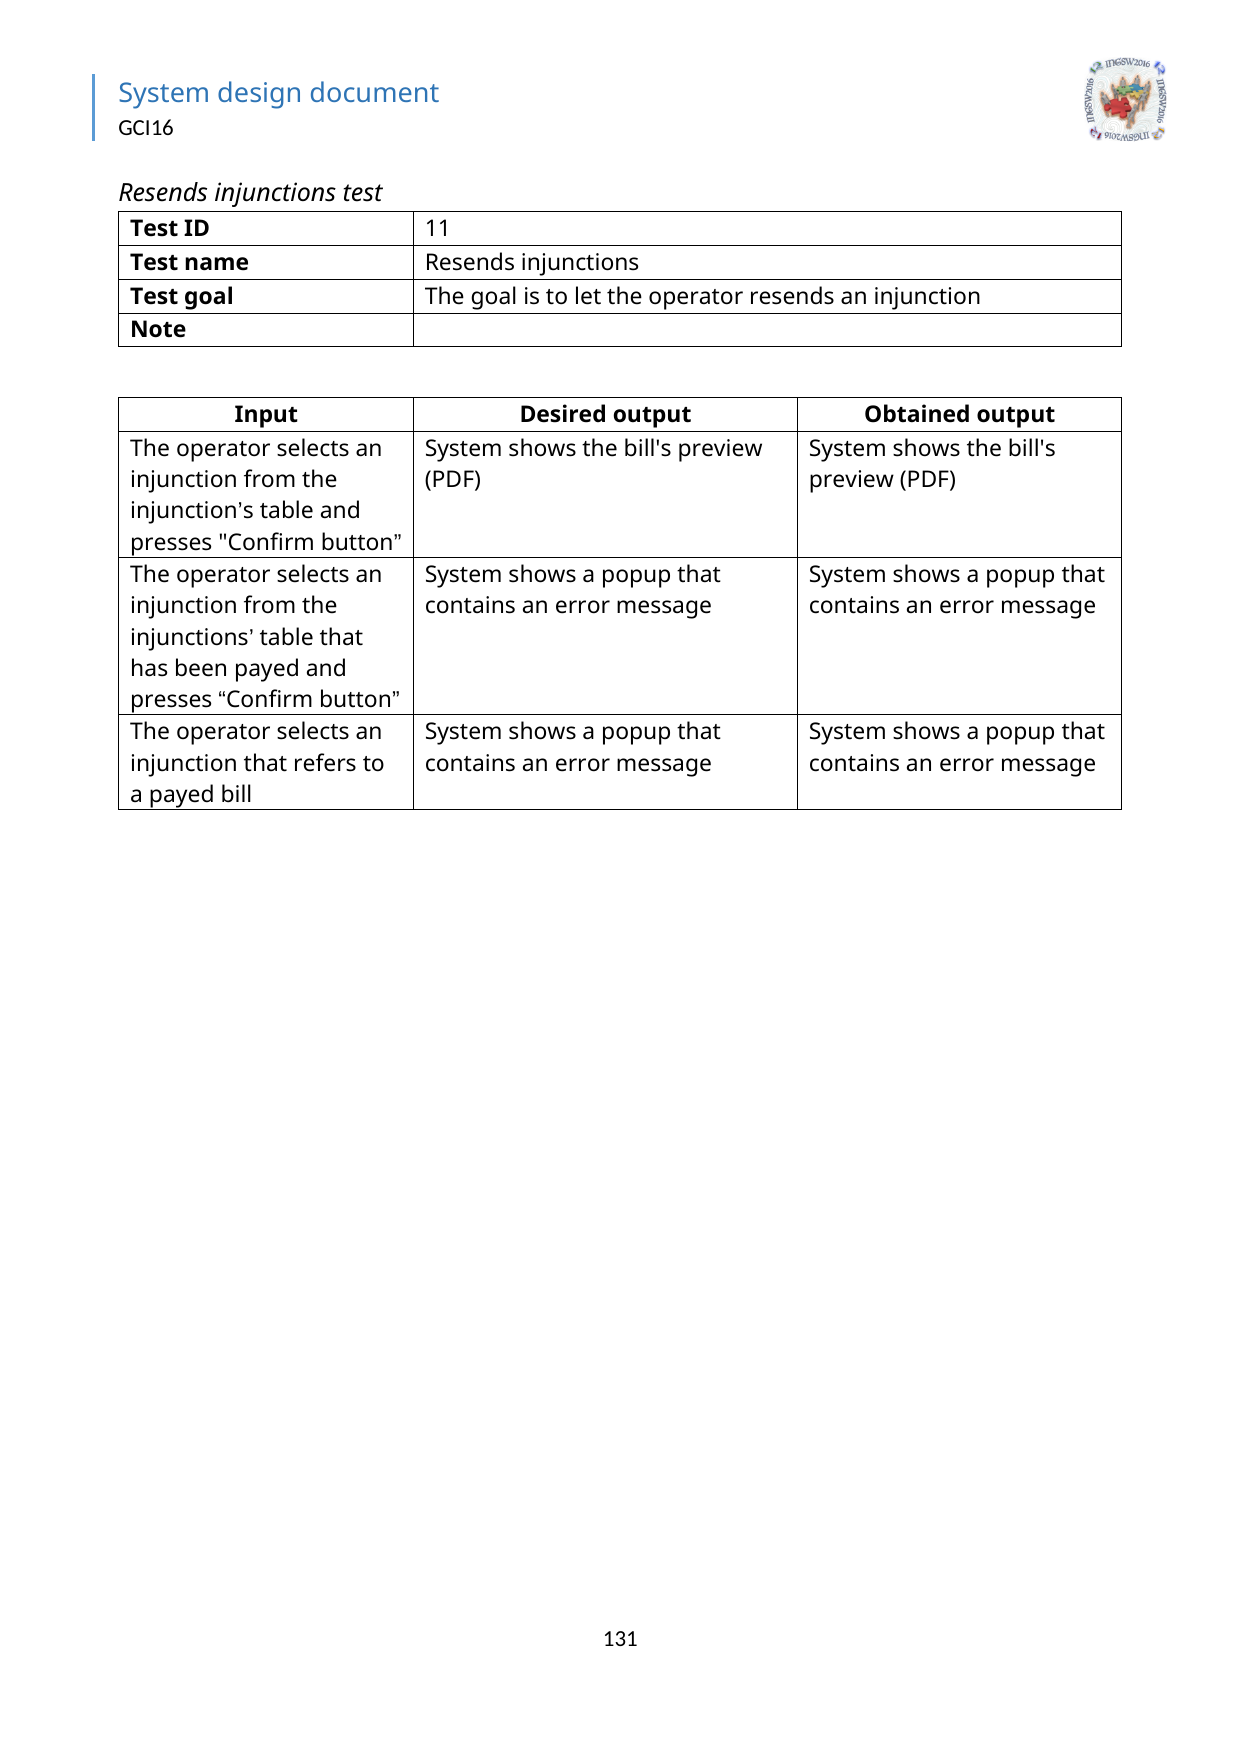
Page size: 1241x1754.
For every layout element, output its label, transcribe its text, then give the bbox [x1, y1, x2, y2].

picture [1076, 55, 1171, 149]
table_cell Note [119, 314, 413, 346]
table_cell Test name [119, 246, 413, 278]
subtitle Resends injunctions test [118, 175, 1122, 209]
table_header Desired output [414, 398, 797, 431]
table_cell [414, 314, 1121, 346]
table_cell The operator selects an injunction from the injunctions’ table that has been payed and presses “Confirm button” [119, 558, 413, 714]
table_cell System shows a popup that contains an error message [414, 558, 797, 714]
table_cell The operator selects an injunction that refers to a payed bill [119, 715, 413, 809]
table_header Test ID [119, 212, 413, 245]
table_cell System shows the bill's preview (PDF) [798, 432, 1121, 557]
table_cell The goal is to let the operator resends an injunction [414, 280, 1121, 312]
table_header 11 [414, 212, 1121, 245]
table_cell System shows a popup that contains an error message [798, 558, 1121, 714]
table_cell Test goal [119, 280, 413, 312]
table_cell Resends injunctions [414, 246, 1121, 278]
table_header Obtained output [798, 398, 1121, 431]
table_cell System shows a popup that contains an error message [414, 715, 797, 809]
table_cell The operator selects an injunction from the injunction’s table and presses "Confirm button” [119, 432, 413, 557]
table_cell System shows the bill's preview (PDF) [414, 432, 797, 557]
table_cell System shows a popup that contains an error message [798, 715, 1121, 809]
table_header Input [119, 398, 413, 431]
